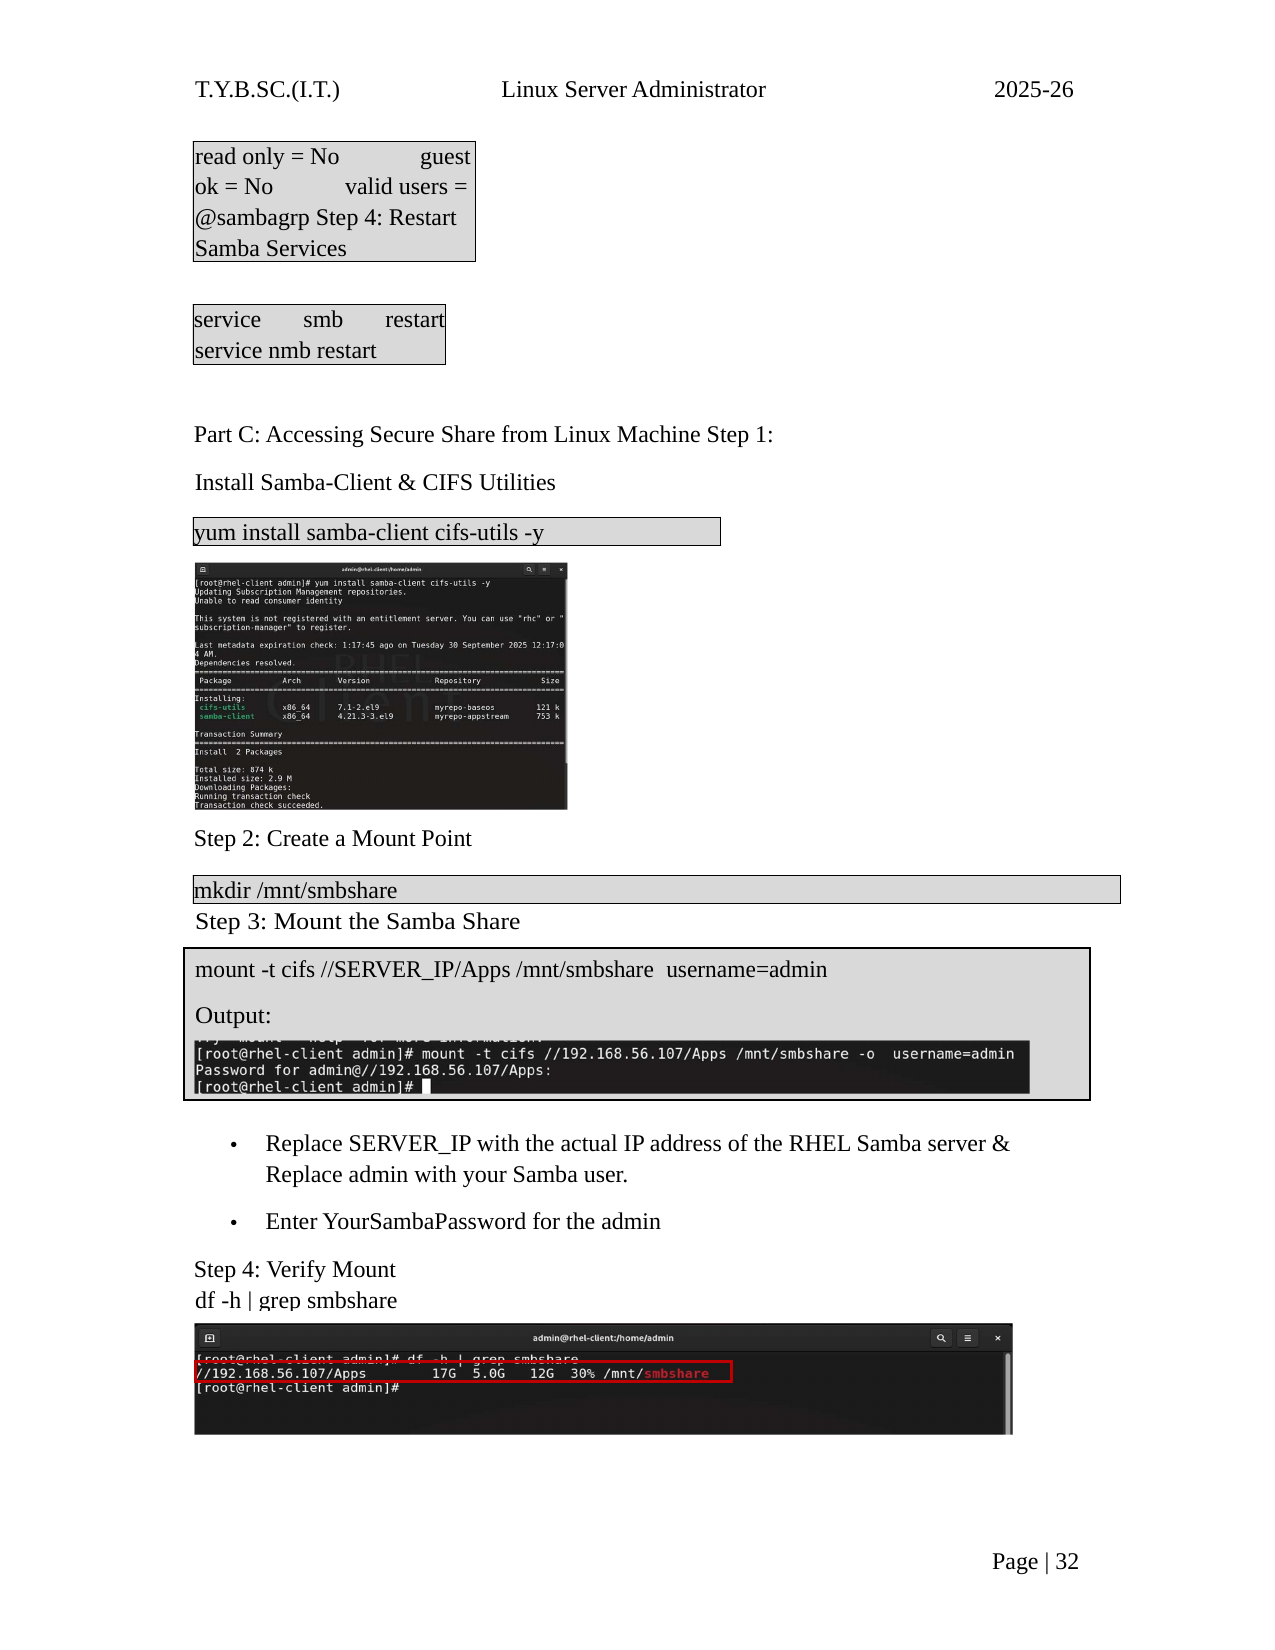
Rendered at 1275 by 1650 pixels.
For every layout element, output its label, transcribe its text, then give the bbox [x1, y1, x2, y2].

picture [194, 562, 568, 810]
text yum install samba-client cifs-utils -y [194, 518, 720, 545]
text Step 2: Create a Mount Point [193, 824, 1120, 851]
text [194, 142, 475, 261]
picture [197, 1363, 730, 1380]
picture [194, 1040, 1030, 1094]
text mkdir /mnt/smbshare [194, 876, 1120, 903]
text Part C: Accessing Secure Share from Linux Machine Step 1: Install Samba-Client & CIFS Utilities [193, 420, 775, 495]
picture [194, 1323, 1013, 1435]
list Replace SERVER_IP with the actual IP address of the RHEL Samba server & Replace admin with your Samba user. [230, 1129, 1081, 1188]
list Enter YourSambaPassword for the admin [230, 1207, 1081, 1235]
text service smb restart service nmb restart [194, 305, 445, 364]
text Step 4: Verify Mount [193, 1255, 1120, 1282]
